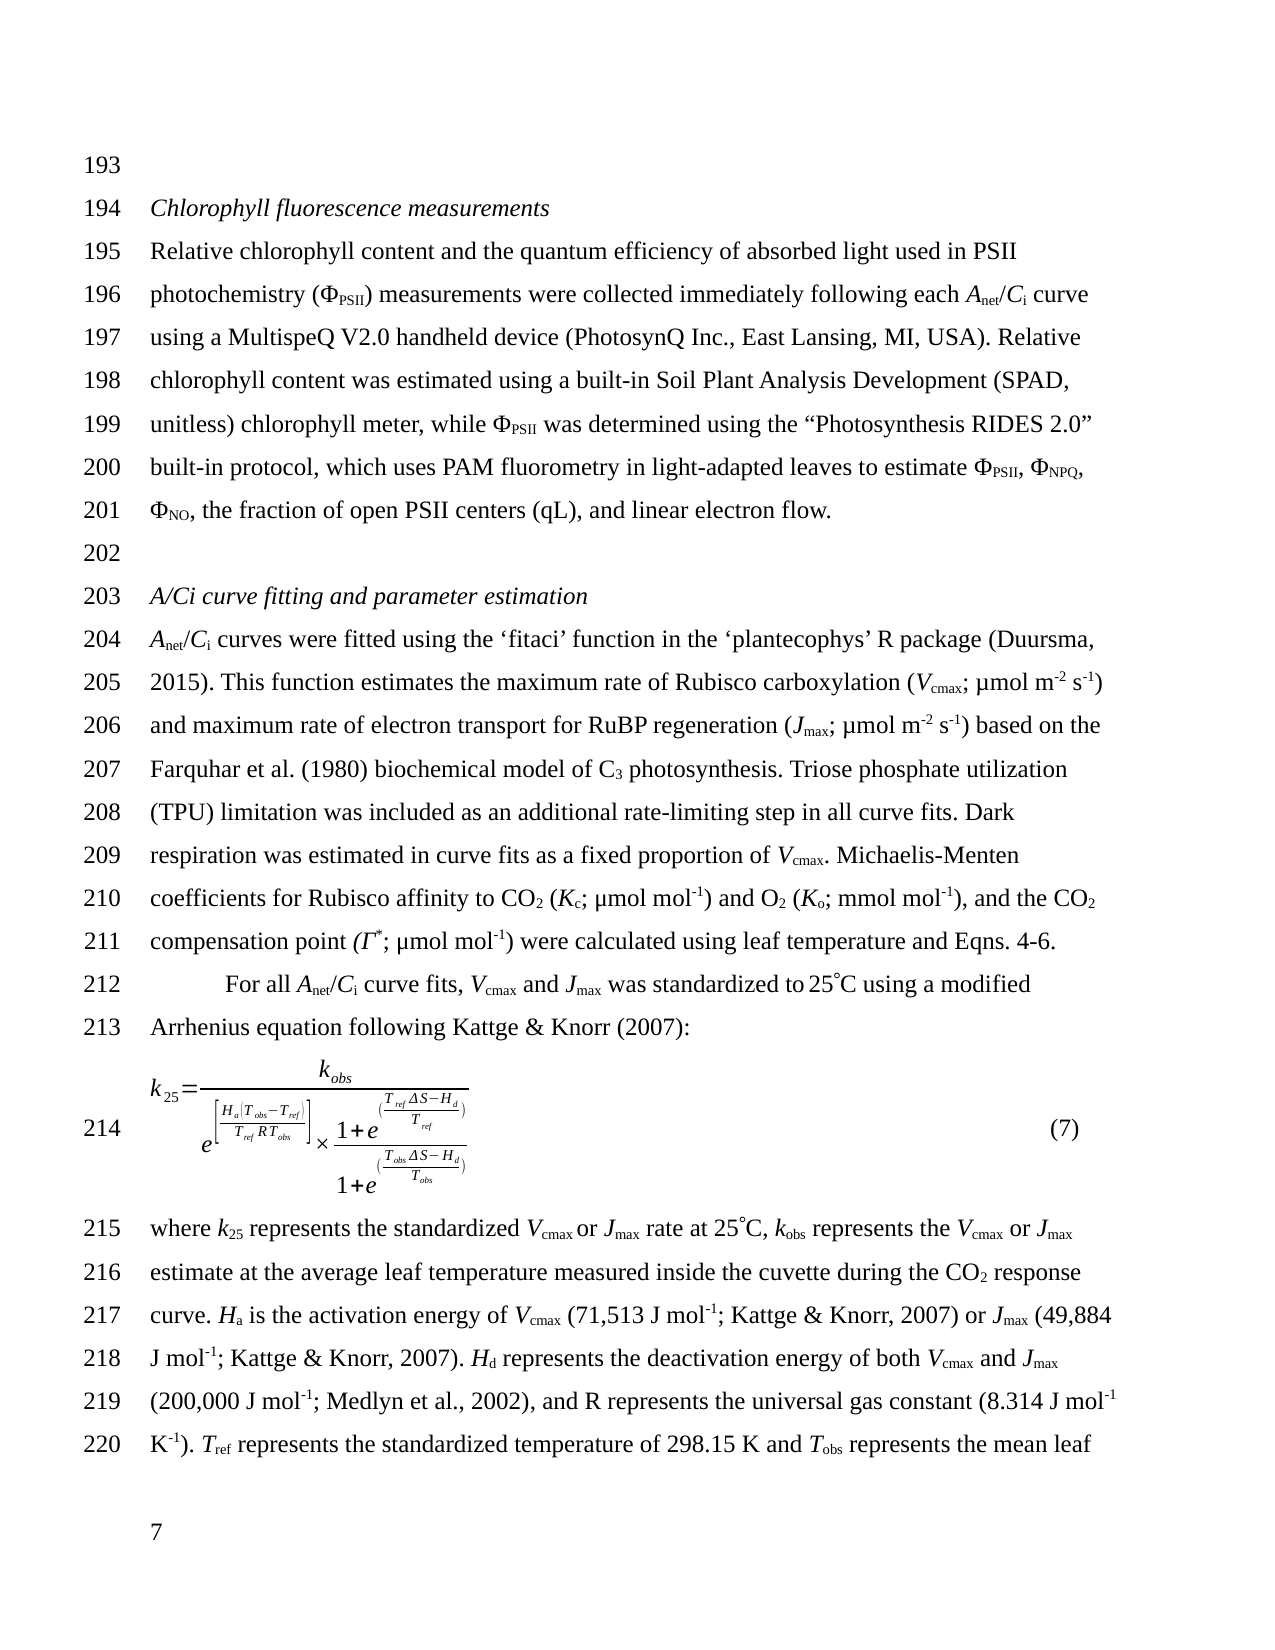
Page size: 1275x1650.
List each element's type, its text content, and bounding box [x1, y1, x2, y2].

text For all Anet/Ci curve fits, Vcmax and Jmax was standardized to 25C using a modified Arrhenius equation following : [150, 969, 1125, 1041]
text Anet/Ci curves were fitted using the ‘fitaci’ function in the ‘plantecophys’ R package . This function estimates the maximum rate of Rubisco carboxylation (Vcmax; µmol m-2 s-1) and maximum rate of electron transport for RuBP regeneration (Jmax; µmol m-2 s-1) based on the biochemical model of C3 photosynthesis. Triose phosphate utilization (TPU) limitation was included as an additional rate-limiting step in all curve fits. Dark respiration was estimated in curve fits as a fixed proportion of Vcmax. Michaelis-Menten coefficients for Rubisco affinity to CO2 (Kc; μmol mol-1) and O2 (Ko; mmol mol-1), and the CO2 compensation point (Γ*; μmol mol-1) were calculated using leaf temperature and Eqns. 4-6. [150, 624, 1125, 955]
text (7) [150, 1056, 1125, 1199]
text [150, 1213, 1125, 1458]
text Relative chlorophyll content and the quantum efficiency of absorbed light used in PSII photochemistry (ΦPSII) measurements were collected immediately following each Anet/Ci curve using a MultispeQ V2.0 handheld device (PhotosynQ Inc., East Lansing, MI, USA). Relative chlorophyll content was estimated using a built-in Soil Plant Analysis Development (SPAD, unitless) chlorophyll meter, while ΦPSII was determined using the “Photosynthesis RIDES 2.0” built-in protocol, which uses PAM fluorometry in light-adapted leaves to estimate ΦPSII, ΦNPQ, ΦNO, the fraction of open PSII centers (qL), and linear electron flow. [150, 236, 1125, 524]
text Chlorophyll fluorescence measurements [150, 193, 1125, 222]
text A/Ci curve fitting and parameter estimation [150, 581, 1125, 610]
